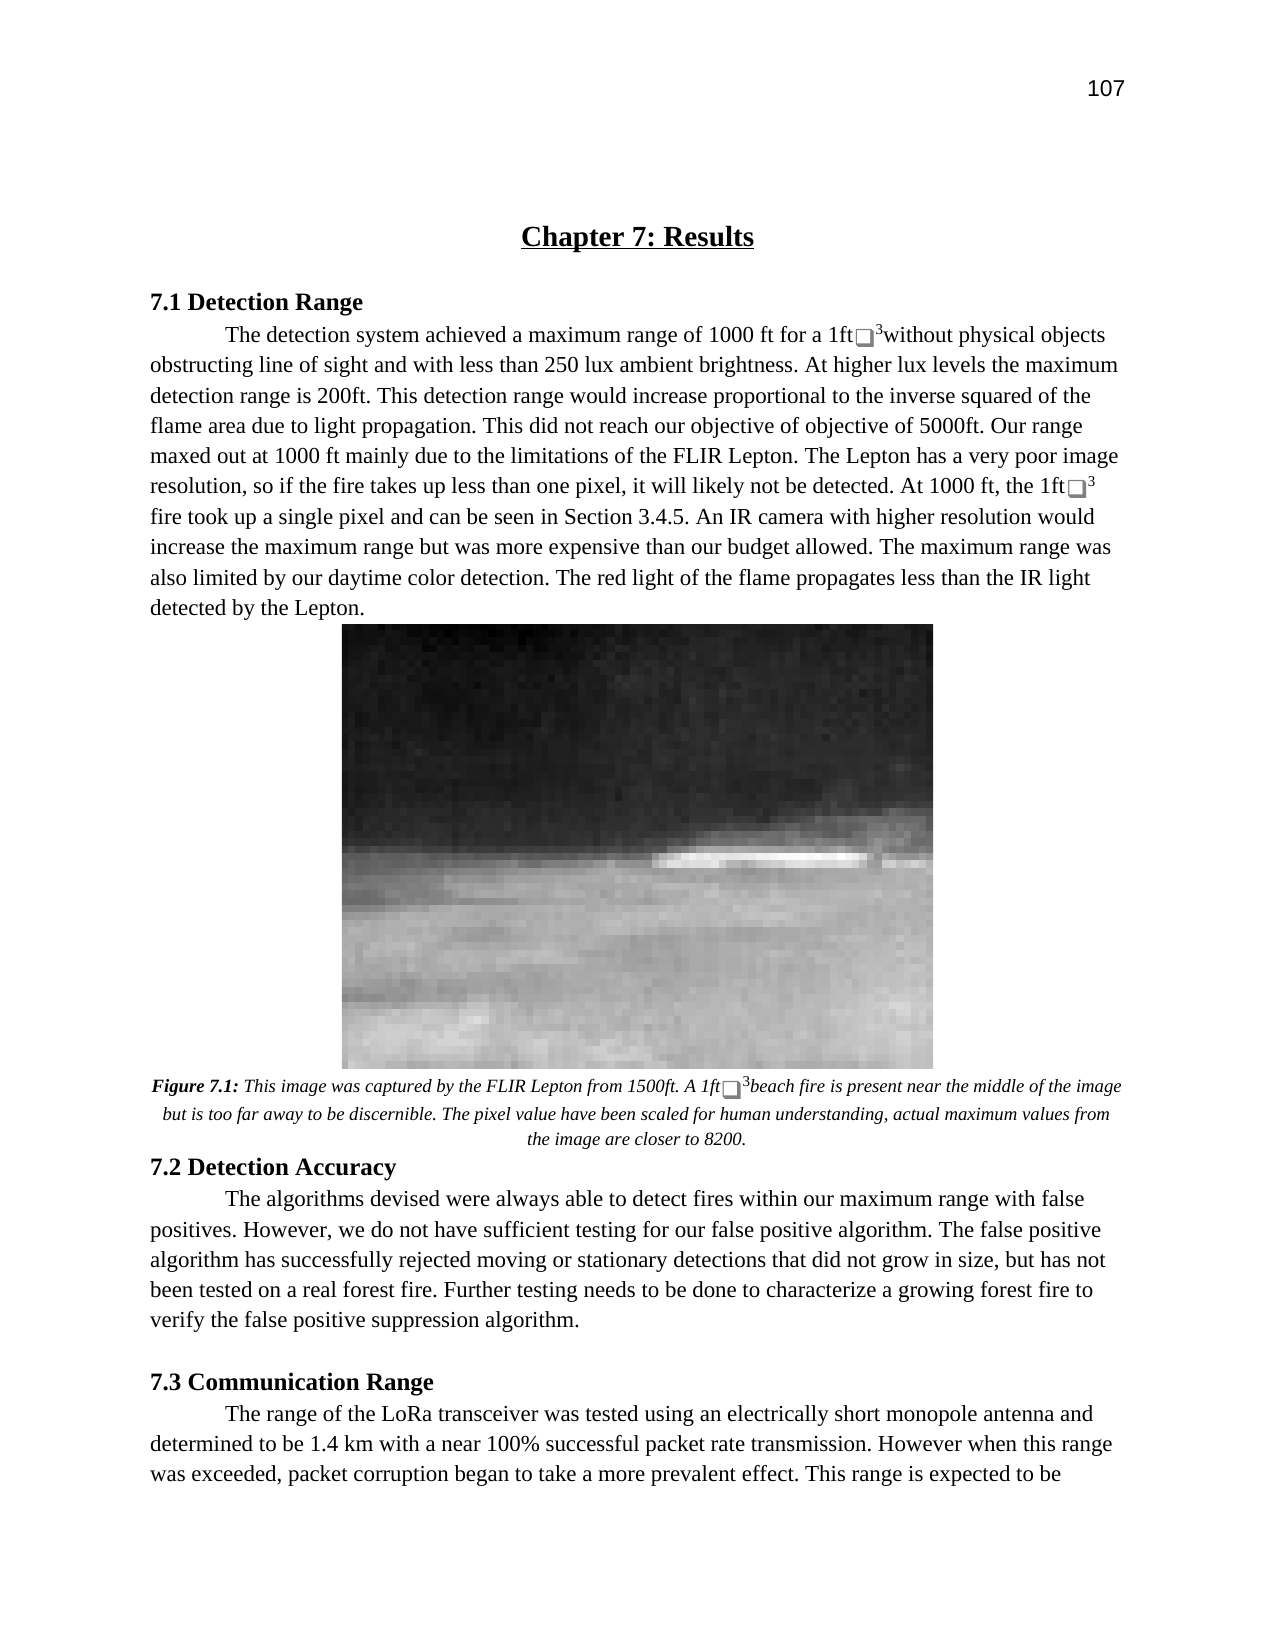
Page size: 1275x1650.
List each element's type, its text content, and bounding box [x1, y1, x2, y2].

picture [341, 624, 934, 1069]
subtitle 7.1 Detection Range [150, 287, 1125, 316]
text Figure 7.1: This image was captured by the FLIR Lepton from 1500ft. A 1ftbeach fire is present near the middle of the image but is too far away to be discernible. The pixel value have been scaled for human understanding, actual maximum values from the image are closer to 8200. [150, 1072, 1125, 1149]
text The algorithms devised were always able to detect fires within our maximum range with false positives. However, we do not have sufficient testing for our false positive algorithm. The false positive algorithm has successfully rejected moving or stationary detections that did not grow in size, but has not been tested on a real forest fire. Further testing needs to be done to characterize a growing forest fire to verify the false positive suppression algorithm. [150, 1185, 1125, 1333]
subtitle 7.3 Communication Range [150, 1367, 1125, 1395]
text The detection system achieved a maximum range of 1000 ft for a 1ftwithout physical objects obstructing line of sight and with less than 250 lux ambient brightness. At higher lux levels the maximum detection range is 200ft. This detection range would increase proportional to the inverse squared of the flame area due to light propagation. This did not reach our objective of objective of 5000ft. Our range maxed out at 1000 ft mainly due to the limitations of the FLIR Lepton. The Lepton has a very poor image resolution, so if the fire takes up less than one pixel, it will likely not be detected. At 1000 ft, the 1ft fire took up a single pixel and can be seen in Section 3.4.5. An IR camera with higher resolution would increase the maximum range but was more expensive than our budget allowed. The maximum range was also limited by our daytime color detection. The red light of the flame propagates less than the IR light detected by the Lepton. [150, 321, 1125, 620]
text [150, 1400, 1125, 1486]
subtitle 7.2 Detection Accuracy [150, 1152, 1125, 1181]
subtitle Chapter 7: Results [150, 219, 1125, 252]
